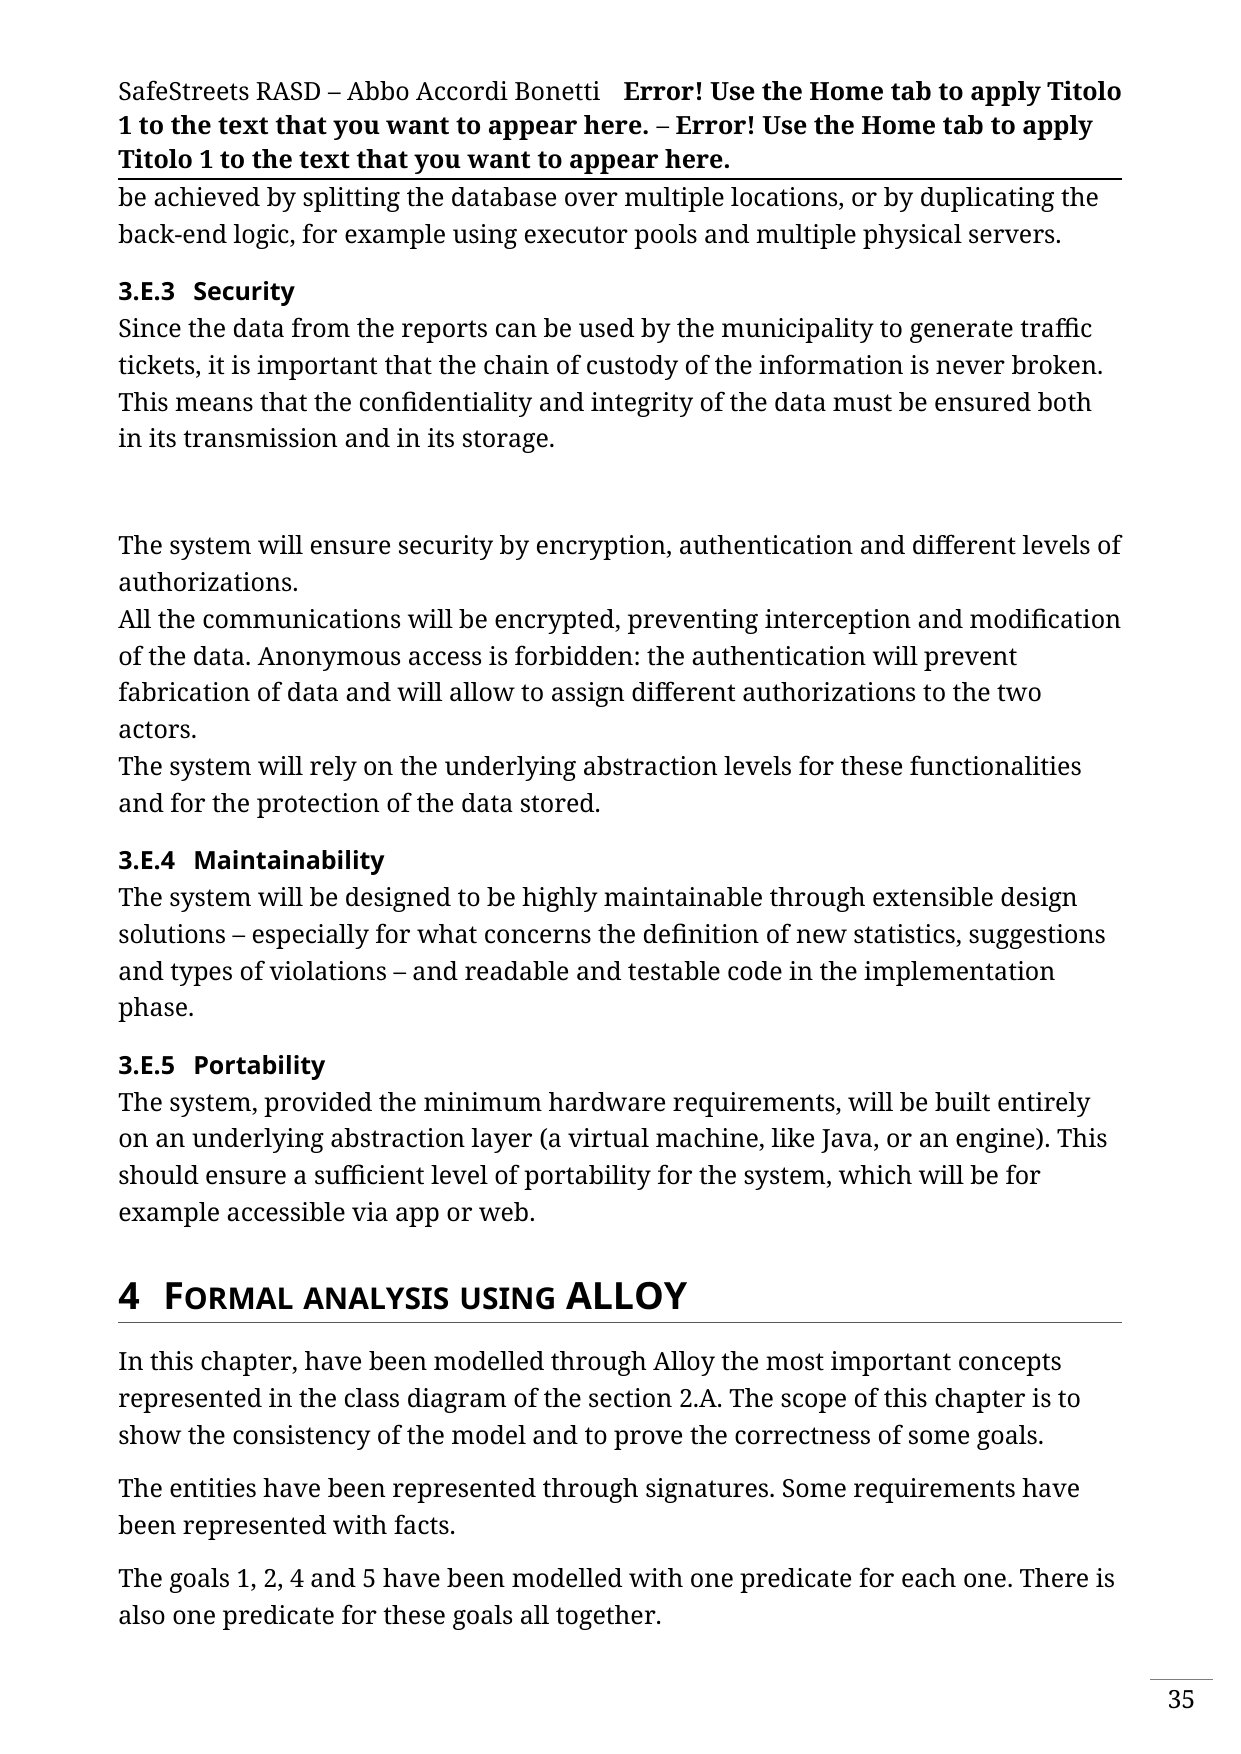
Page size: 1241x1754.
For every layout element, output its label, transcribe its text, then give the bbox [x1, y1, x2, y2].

subtitle Security [118, 274, 1122, 308]
subtitle Maintainability [118, 843, 1122, 877]
text The entities have been represented through signatures. Some requirements have been represented with facts. [118, 1471, 1122, 1542]
text Since the data from the reports can be used by the municipality to generate traffic tickets, it is important that the chain of custody of the information is never broken. This means that the confidentiality and integrity of the data must be ensured both in its transmission and in its storage. [118, 311, 1122, 455]
subtitle Portability [118, 1048, 1122, 1082]
text The system will be designed to be highly maintainable through extensible design solutions – especially for what concerns the definition of new statistics, suggestions and types of violations – and readable and testable code in the implementation phase. [118, 880, 1122, 1024]
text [118, 180, 1122, 250]
text The system will ensure security by encryption, authentication and different levels of authorizations. All the communications will be encrypted, preventing interception and modification of the data. Anonymous access is forbidden: the authentication will prevent fabrication of data and will allow to assign different authorizations to the two actors. The system will rely on the underlying abstraction levels for these functionalities and for the protection of the data stored. [118, 528, 1122, 819]
subtitle Formal analysis using ALLOY [118, 1269, 1122, 1322]
text In this chapter, have been modelled through Alloy the most important concepts represented in the class diagram of the section 2.A. The scope of this chapter is to show the consistency of the model and to prove the correctness of some goals. [118, 1344, 1122, 1451]
text The goals 1, 2, 4 and 5 have been modelled with one predicate for each one. There is also one predicate for these goals all together. [118, 1561, 1122, 1632]
text The system, provided the minimum hardware requirements, will be built entirely on an underlying abstraction layer (a virtual machine, like Java, or an engine). This should ensure a sufficient level of portability for the system, which will be for example accessible via app or web. [118, 1084, 1122, 1229]
